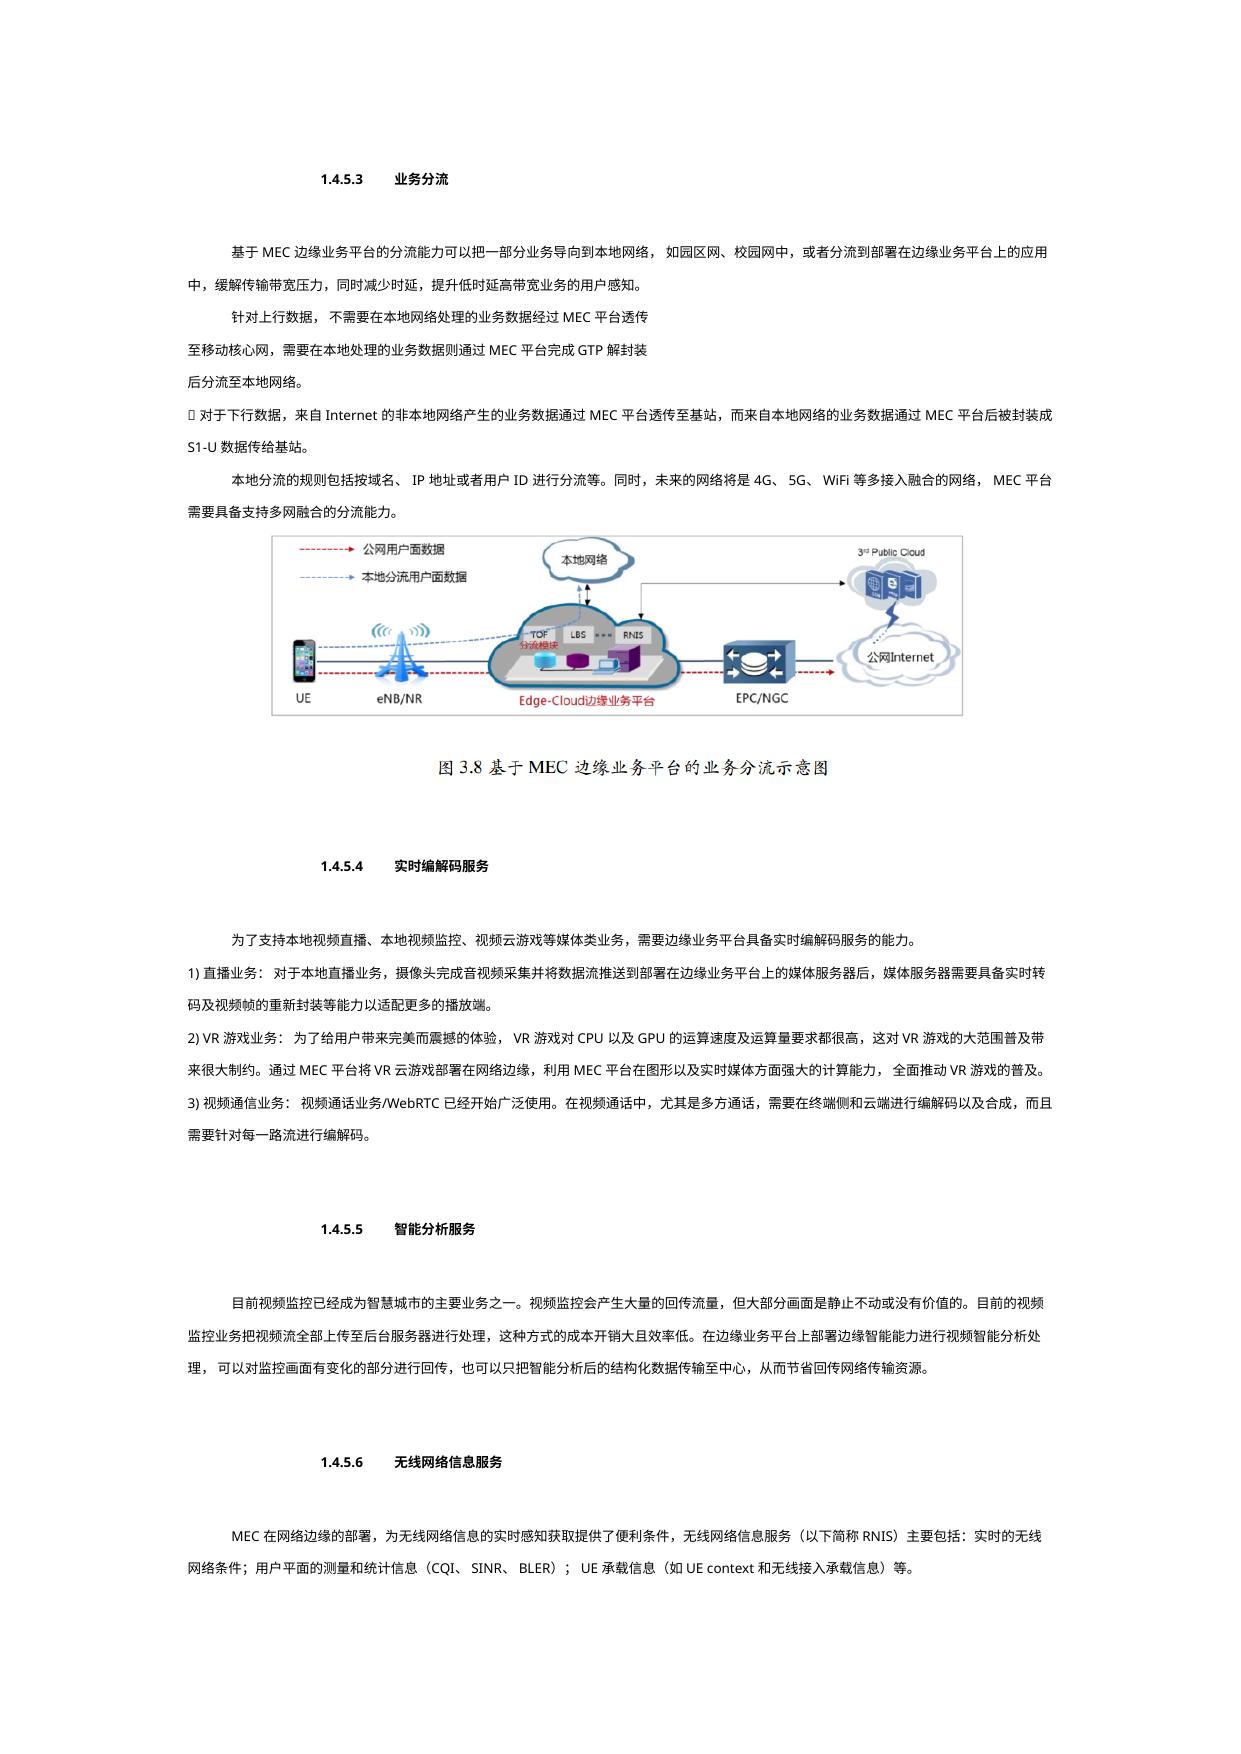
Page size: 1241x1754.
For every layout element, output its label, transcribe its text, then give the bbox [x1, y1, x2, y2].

text 目前视频监控已经成为智慧城市的主要业务之一。视频监控会产生大量的回传流量，但大部分画面是静止不动或没有价值的。目前的视频监控业务把视频流全部上传至后台服务器进行处理，这种方式的成本开销大且效率低。在边缘业务平台上部署边缘智能能力进行视频智能分析处理， 可以对监控画面有变化的部分进行回传，也可以只把智能分析后的结构化数据传输至中心，从而节省回传网络传输资源。 [187, 1286, 1053, 1384]
text 后分流至本地网络。 [187, 366, 1053, 398]
text 3) 视频通信业务： 视频通话业务/WebRTC 已经开始广泛使用。在视频通话中，尤其是多方通话，需要在终端侧和云端进行编解码以及合成，而且需要针对每一路流进行编解码。 [187, 1086, 1053, 1151]
text 本地分流的规则包括按域名、 IP 地址或者用户 ID 进行分流等。同时，未来的网络将是 4G、 5G、 WiFi 等多接入融合的网络， MEC 平台需要具备支持多网融合的分流能力。 [187, 463, 1053, 528]
subtitle 业务分流 [320, 162, 1053, 194]
text  对于下行数据，来自 Internet 的非本地网络产生的业务数据通过 MEC 平台透传至基站，而来自本地网络的业务数据通过 MEC 平台后被封装成 S1-U 数据传给基站。 [187, 398, 1053, 463]
subtitle 实时编解码服务 [320, 850, 1053, 882]
text MEC 在网络边缘的部署，为无线网络信息的实时感知获取提供了便利条件，无线网络信息服务（以下简称 RNIS）主要包括：实时的无线网络条件；用户平面的测量和统计信息（CQI、 SINR、 BLER）； UE 承载信息（如 UE context 和无线接入承载信息）等。 [187, 1519, 1053, 1584]
subtitle 无线网络信息服务 [320, 1445, 1053, 1478]
text 2) VR 游戏业务： 为了给用户带来完美而震撼的体验， VR 游戏对 CPU 以及 GPU 的运算速度及运算量要求都很高，这对 VR 游戏的大范围普及带来很大制约。通过 MEC 平台将VR 云游戏部署在网络边缘，利用 MEC 平台在图形以及实时媒体方面强大的计算能力， 全面推动 VR 游戏的普及。 [187, 1021, 1053, 1086]
text 基于 MEC 边缘业务平台的分流能力可以把一部分业务导向到本地网络， 如园区网、校园网中，或者分流到部署在边缘业务平台上的应用中，缓解传输带宽压力，同时减少时延，提升低时延高带宽业务的用户感知。 [187, 236, 1053, 301]
text 1) 直播业务： 对于本地直播业务，摄像头完成音视频采集并将数据流推送到部署在边缘业务平台上的媒体服务器后，媒体服务器需要具备实时转码及视频帧的重新封装等能力以适配更多的播放端。 [187, 956, 1053, 1021]
text 至移动核心网，需要在本地处理的业务数据则通过 MEC 平台完成 GTP 解封装 [187, 333, 1053, 366]
text 为了支持本地视频直播、本地视频监控、视频云游戏等媒体类业务，需要边缘业务平台具备实时编解码服务的能力。 [187, 923, 1053, 956]
picture [270, 528, 970, 783]
text 针对上行数据， 不需要在本地网络处理的业务数据经过 MEC 平台透传 [187, 301, 1053, 333]
subtitle 智能分析服务 [320, 1213, 1053, 1245]
